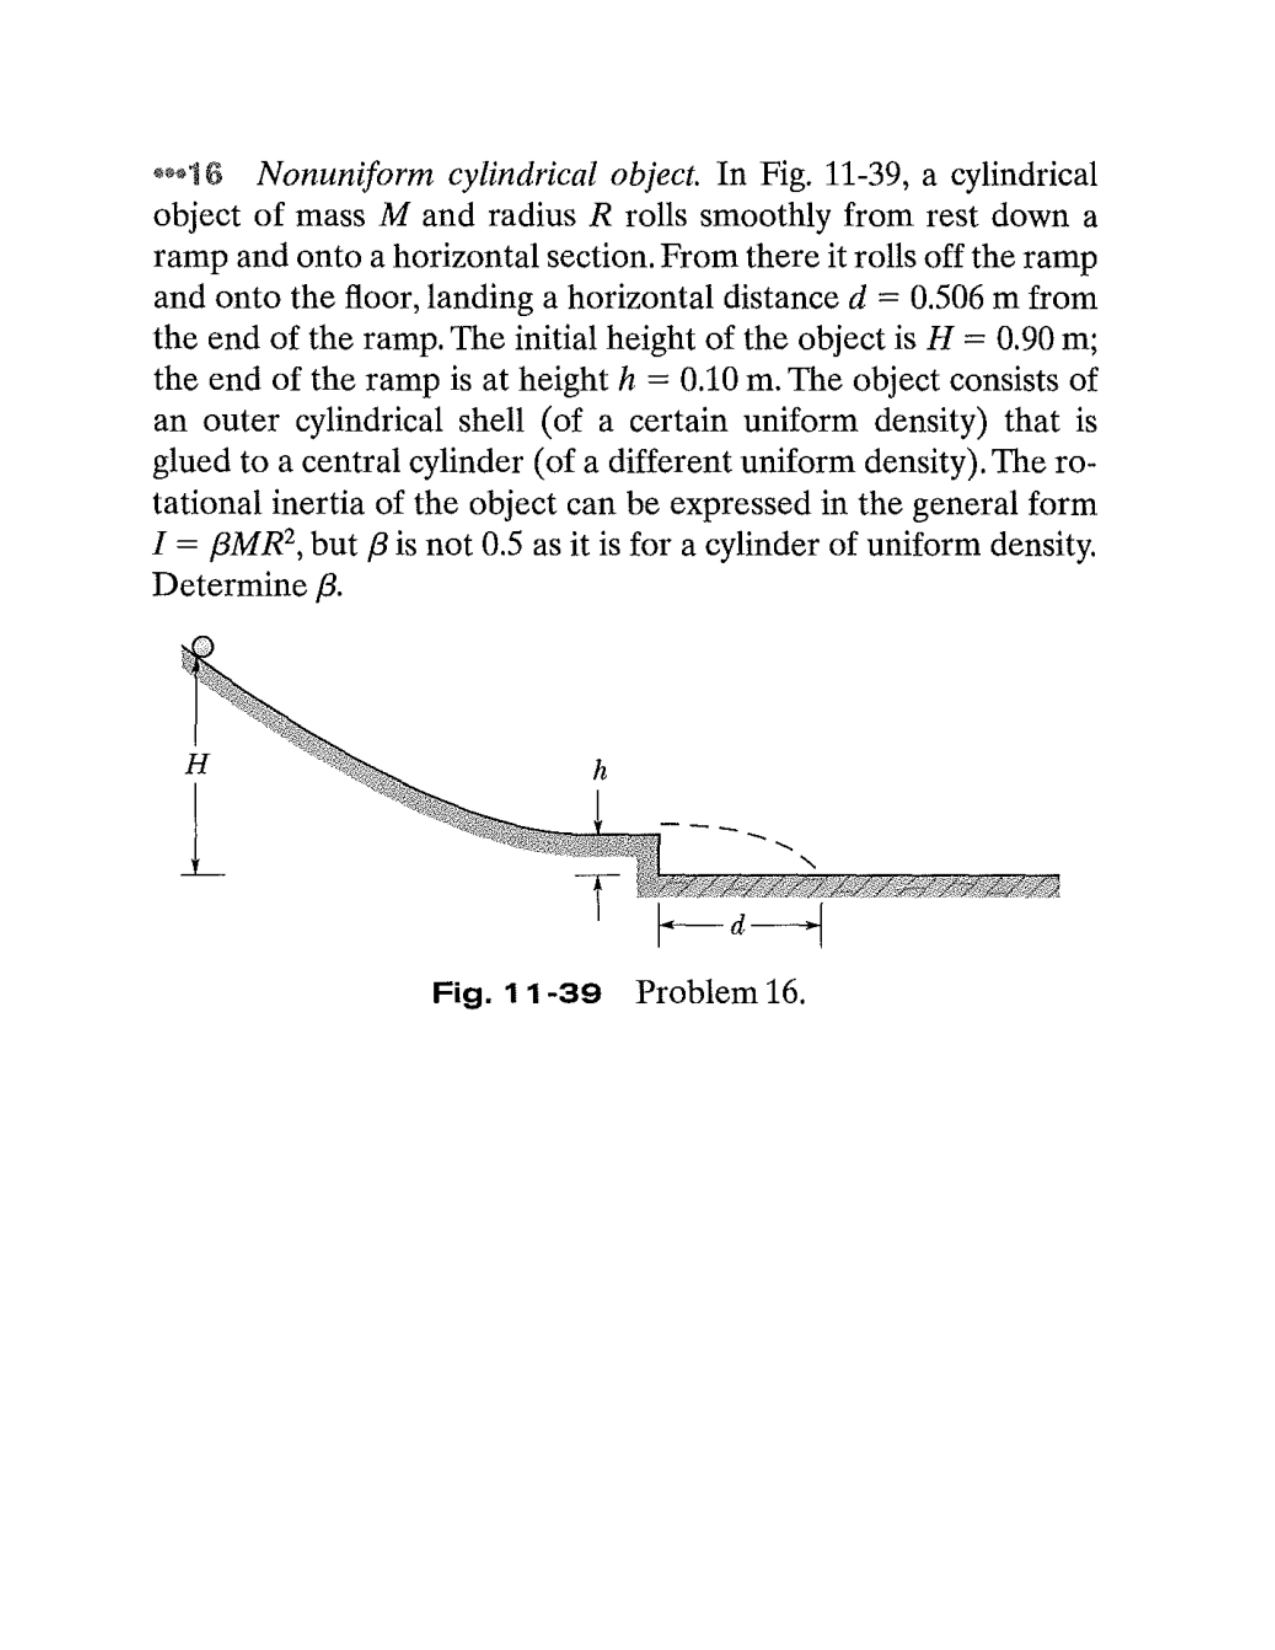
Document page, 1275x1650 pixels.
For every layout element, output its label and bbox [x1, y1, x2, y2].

picture [135, 150, 1110, 1028]
